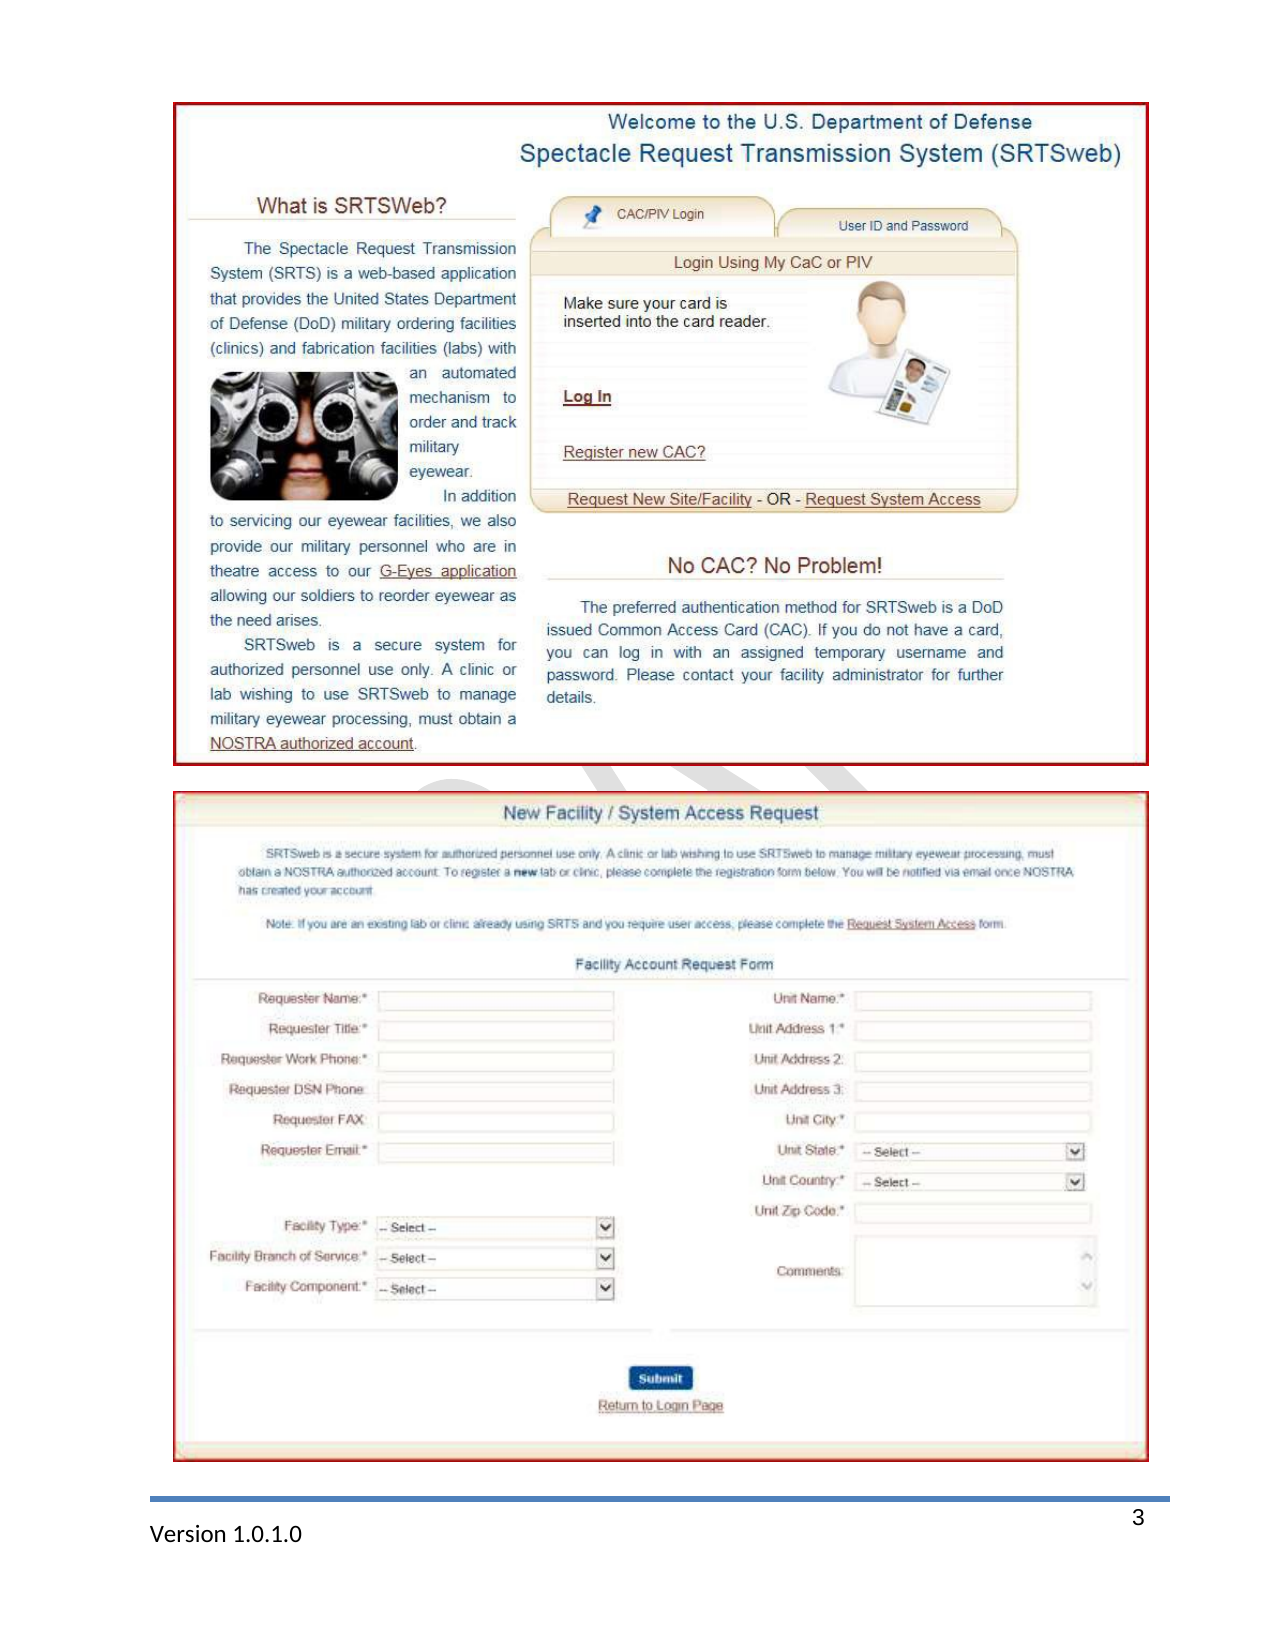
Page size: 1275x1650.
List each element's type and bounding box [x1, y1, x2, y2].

picture [173, 102, 1149, 766]
picture [173, 791, 1149, 1462]
